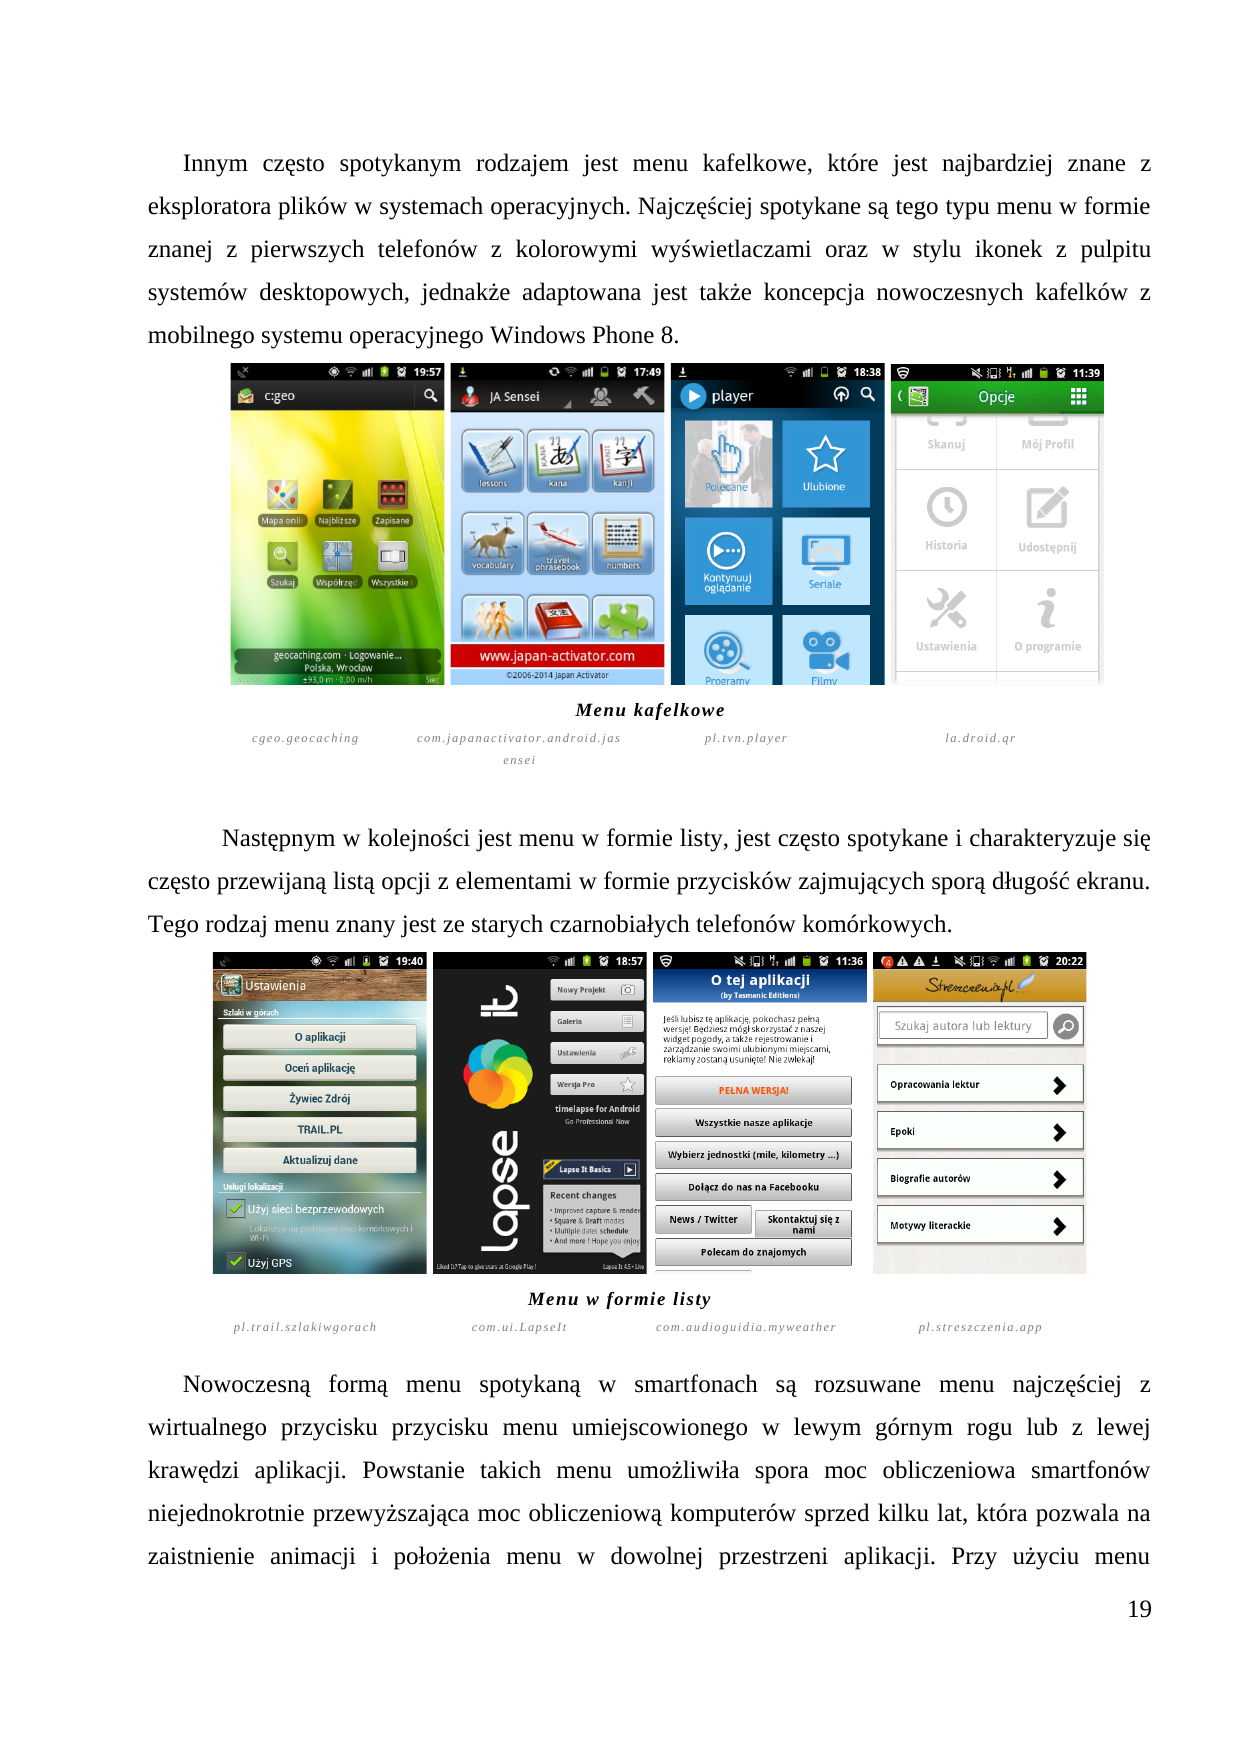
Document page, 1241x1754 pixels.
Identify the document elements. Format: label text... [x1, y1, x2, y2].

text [148, 1369, 1152, 1570]
picture [433, 952, 647, 1274]
table_header com.ui.LapseIt [403, 1320, 635, 1369]
picture [653, 952, 867, 1274]
picture [670, 363, 885, 685]
picture [230, 363, 445, 685]
subtitle Menu w formie listy [148, 1288, 1152, 1309]
text Następnym w kolejności jest menu w formie listy, jest często spotykane i charakteryzuje się często przewijaną listą opcji z elementami w formie przycisków zajmujących sporą długość ekranu. Tego rodzaj menu znany jest ze starych czarnobiałych telefonów komórkowych. [148, 823, 1152, 938]
subtitle Menu kafelkowe [148, 699, 1152, 720]
picture [212, 952, 427, 1274]
picture [450, 363, 665, 685]
table_header com.audioguidia.myweather [635, 1320, 856, 1369]
table_header la.droid.qr [856, 731, 1104, 780]
picture [890, 364, 1104, 685]
table_header pl.streszczenia.app [856, 1320, 1104, 1369]
table_header cgeo.geocaching [207, 731, 403, 780]
text Innym często spotykanym rodzajem jest menu kafelkowe, które jest najbardziej znane z eksploratora plików w systemach operacyjnych. Najczęściej spotykane są tego typu menu w formie znanej z pierwszych telefonów z kolorowymi wyświetlaczami oraz w stylu ikonek z pulpitu systemów desktopowych, jednakże adaptowana jest także koncepcja nowoczesnych kafelków z mobilnego systemu operacyjnego Windows Phone 8. [148, 148, 1152, 349]
table_header pl.tvn.player [635, 731, 856, 780]
table_header com.japanactivator.android.jasensei [403, 731, 635, 780]
table_header pl.trail.szlakiwgorach [207, 1320, 403, 1369]
picture [873, 952, 1087, 1274]
